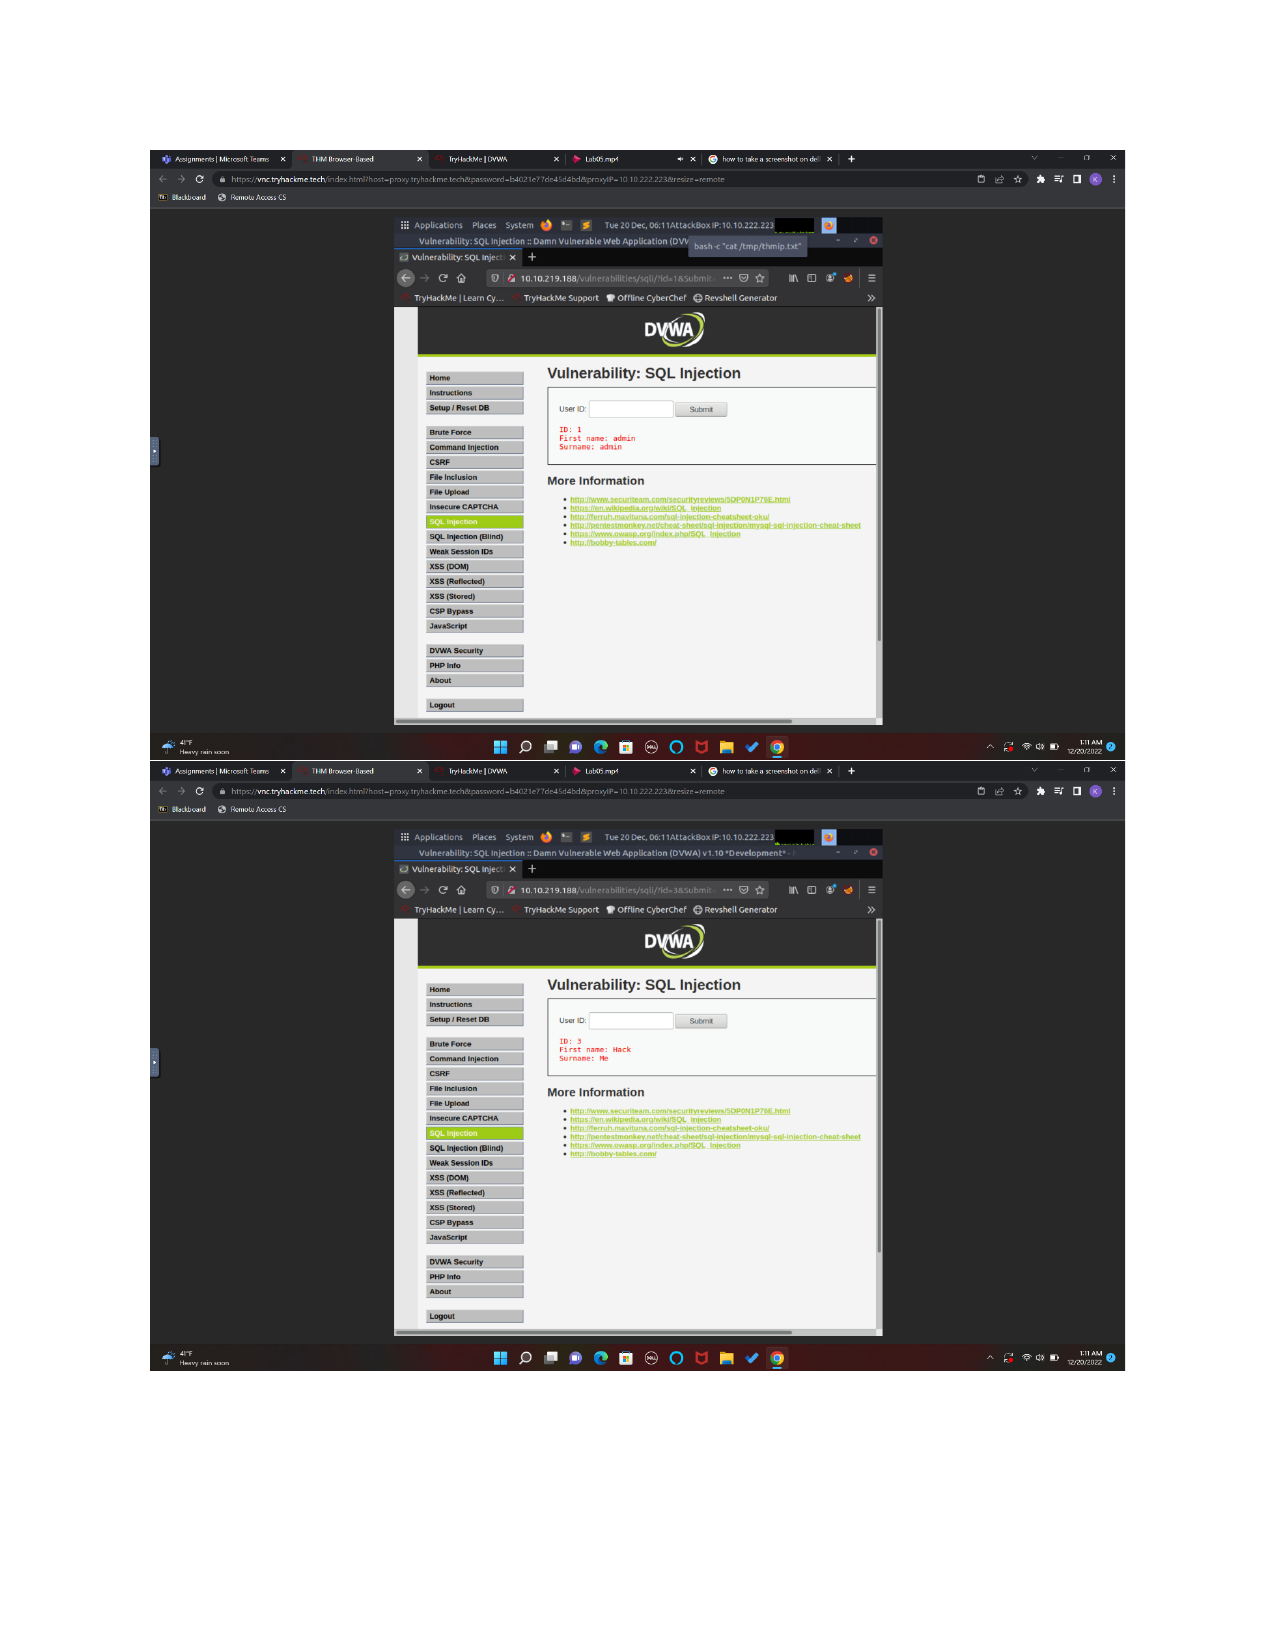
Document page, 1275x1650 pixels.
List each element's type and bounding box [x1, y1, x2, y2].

picture [150, 150, 1125, 760]
picture [150, 761, 1125, 1371]
